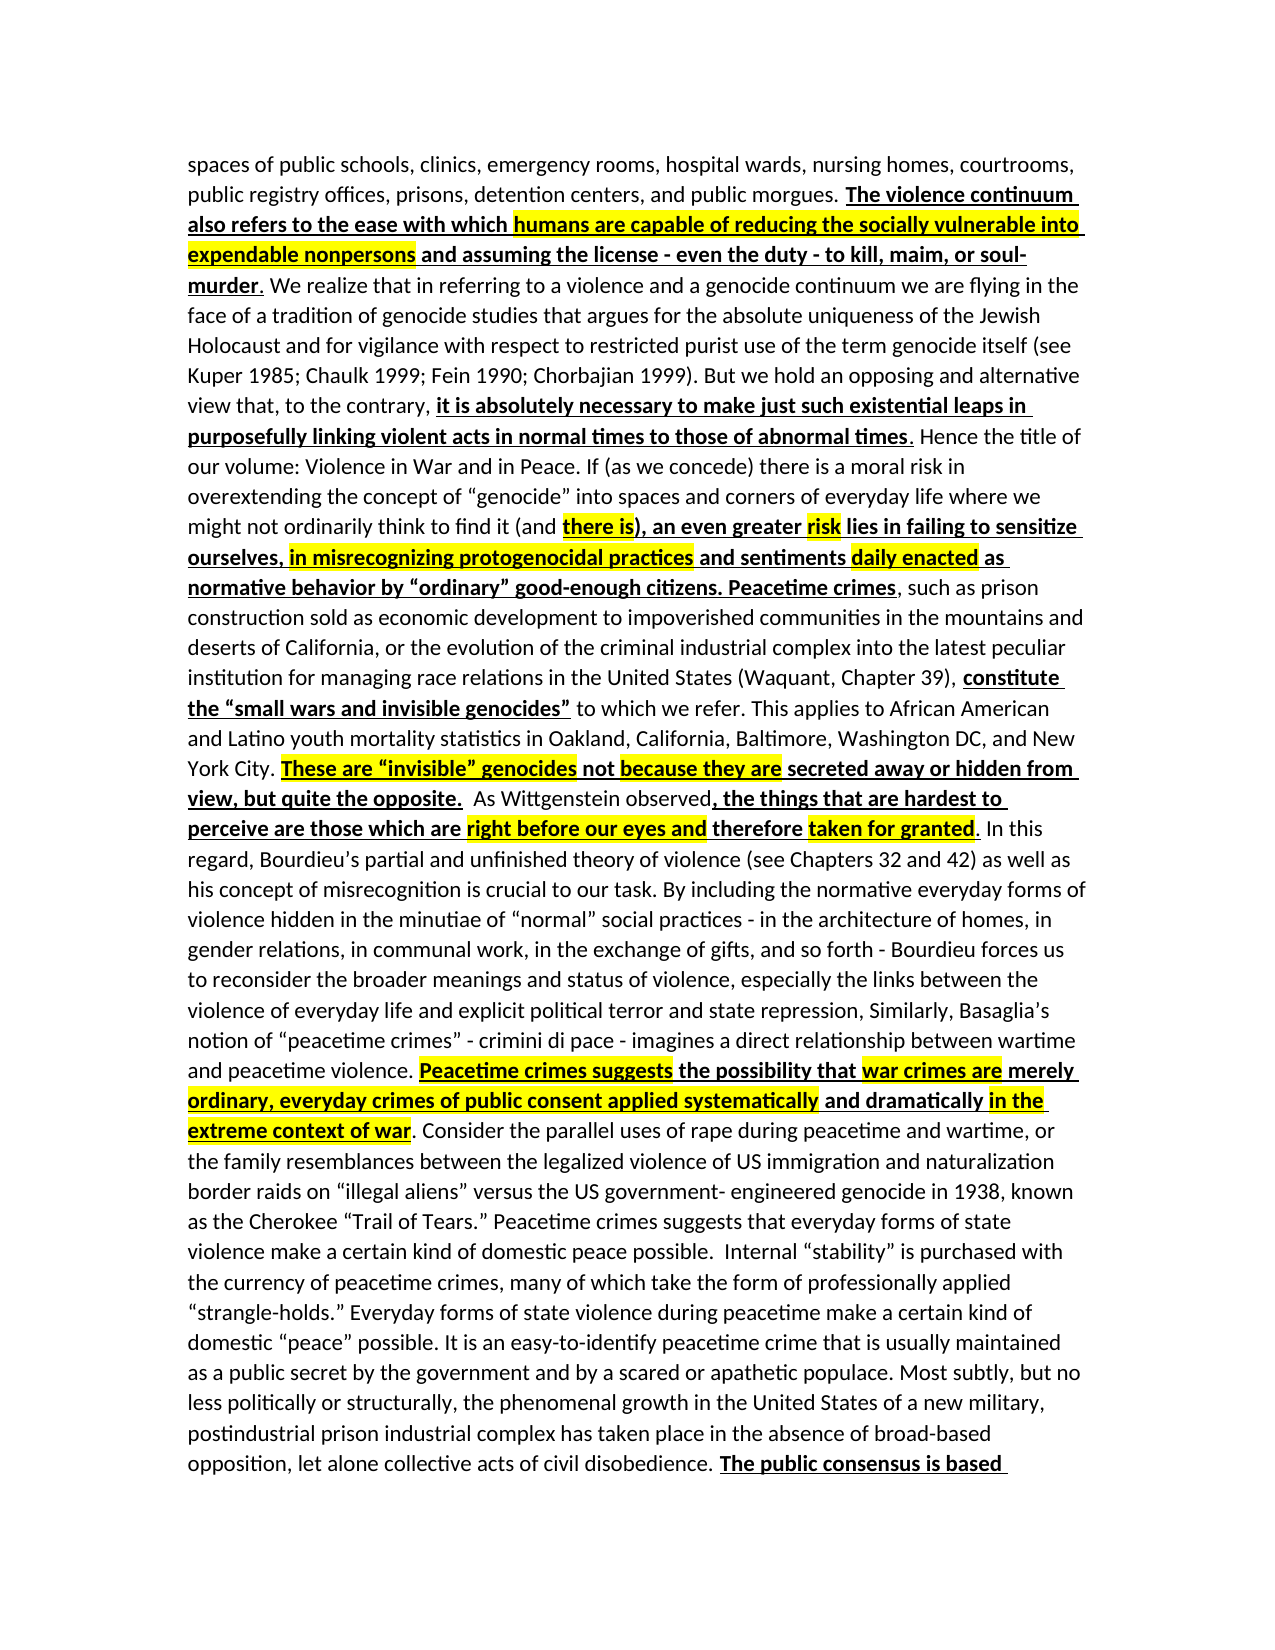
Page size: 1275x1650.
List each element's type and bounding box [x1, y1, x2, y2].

text [187, 150, 1087, 1477]
